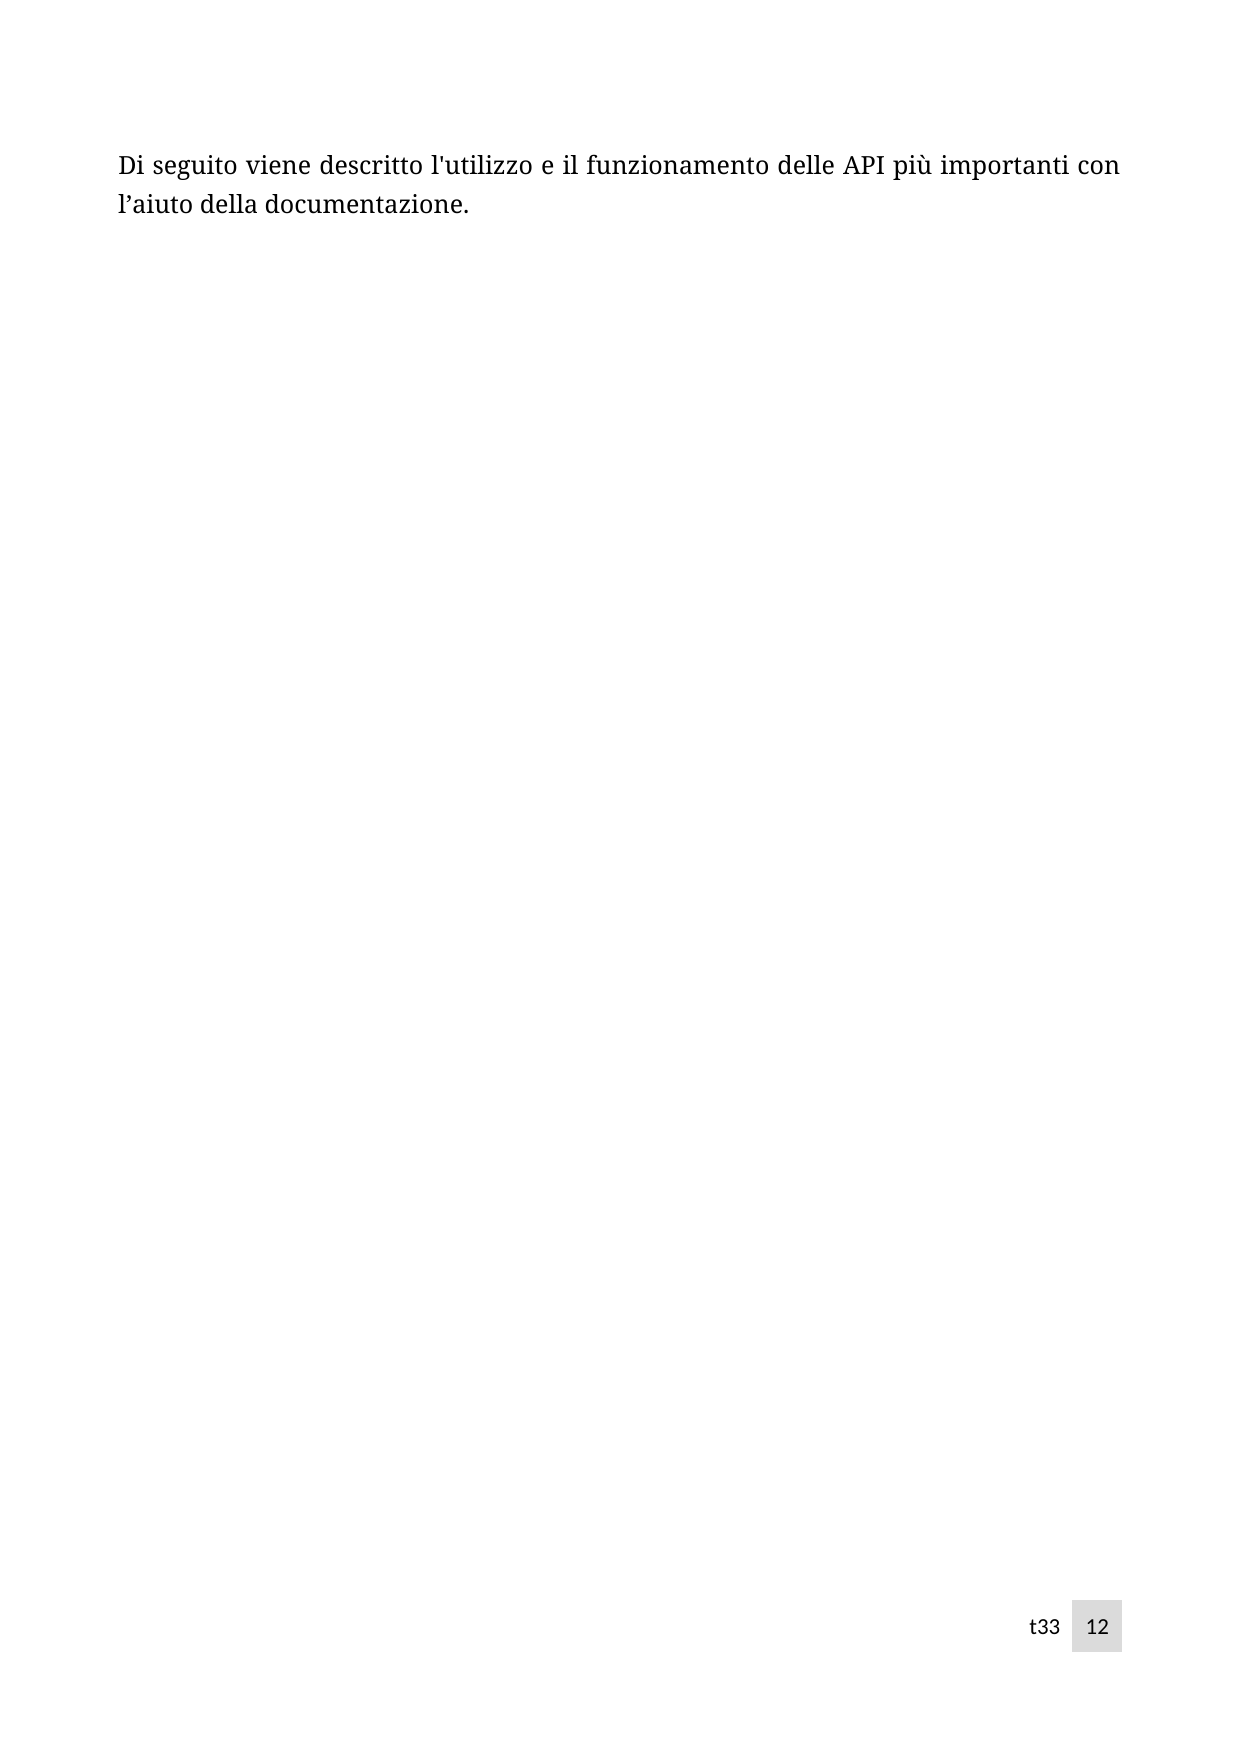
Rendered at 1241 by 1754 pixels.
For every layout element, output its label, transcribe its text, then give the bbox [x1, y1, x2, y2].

text Di seguito viene descritto l'utilizzo e il funzionamento delle API più importanti con l’aiuto della documentazione. [118, 148, 1122, 221]
